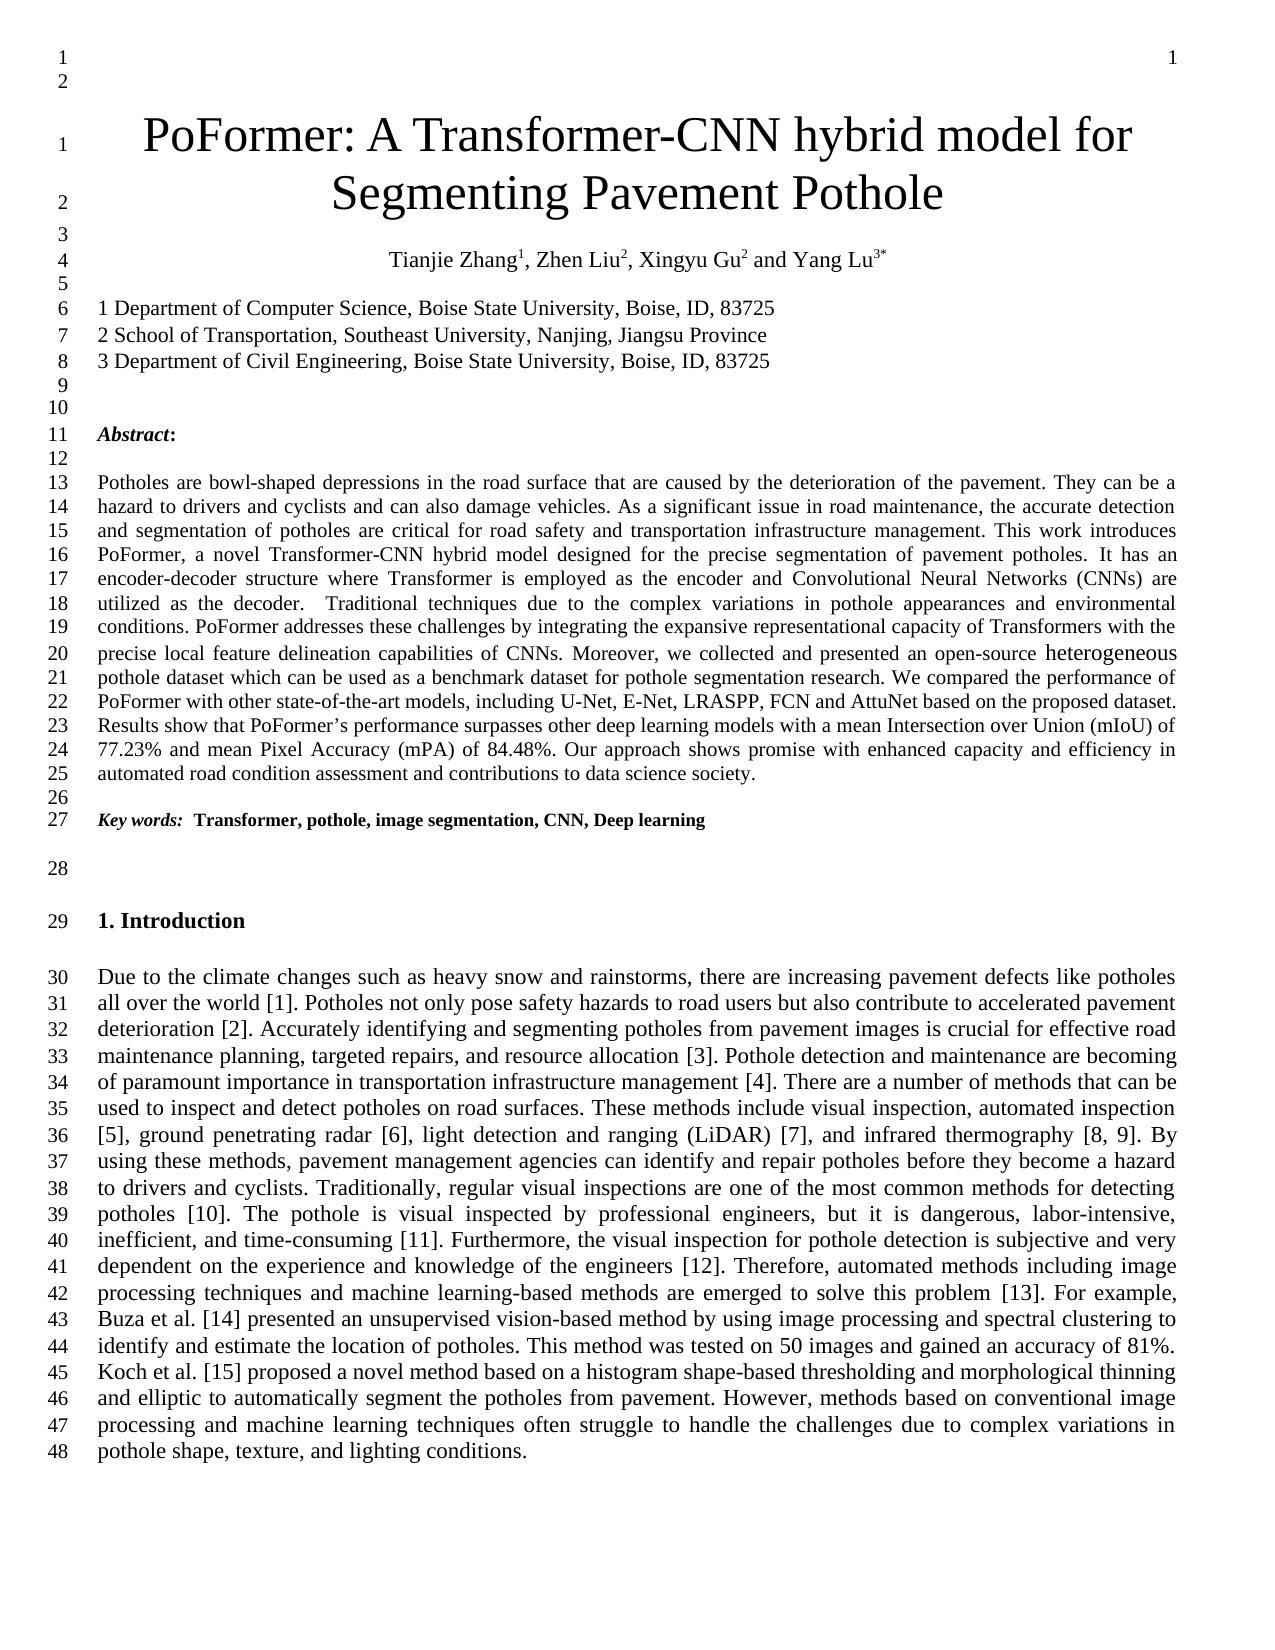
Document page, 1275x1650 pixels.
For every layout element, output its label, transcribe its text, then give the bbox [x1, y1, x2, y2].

subtitle 1. Introduction [97, 907, 1177, 933]
text Key words: Transformer, pothole, image segmentation, CNN, Deep learning [97, 809, 1177, 831]
text 2 School of Transportation, Southeast University, Nanjing, Jiangsu Province [97, 322, 1177, 347]
text Due to the climate changes such as heavy snow and rainstorms, there are increasing pavement defects like potholes all over the world [1]. Potholes not only pose safety hazards to road users but also contribute to accelerated pavement deterioration [2]. Accurately identifying and segmenting potholes from pavement images is crucial for effective road maintenance planning, targeted repairs, and resource allocation [3]. Pothole detection and maintenance are becoming of paramount importance in transportation infrastructure management [4]. There are a number of methods that can be used to inspect and detect potholes on road surfaces. These methods include visual inspection, automated inspection [5], ground penetrating radar [6], light detection and ranging (LiDAR) [7], and infrared thermography [8, 9]. By using these methods, pavement management agencies can identify and repair potholes before they become a hazard to drivers and cyclists. Traditionally, regular visual inspections are one of the most common methods for detecting potholes [10]. The pothole is visual inspected by professional engineers, but it is dangerous, labor-intensive, inefficient, and time-consuming [11]. Furthermore, the visual inspection for pothole detection is subjective and very dependent on the experience and knowledge of the engineers [12]. Therefore, automated methods including image processing techniques and machine learning-based methods are emerged to solve this problem [13]. For example, Buza et al. [14] presented an unsupervised vision-based method by using image processing and spectral clustering to identify and estimate the location of potholes. This method was tested on 50 images and gained an accuracy of 81%. Koch et al. [15] proposed a novel method based on a histogram shape-based thresholding and morphological thinning and elliptic to automatically segment the potholes from pavement. However, methods based on conventional image processing and machine learning techniques often struggle to handle the challenges due to complex variations in pothole shape, texture, and lighting conditions. [97, 963, 1177, 1463]
text 1 Department of Computer Science, Boise State University, Boise, ID, 83725 [97, 295, 1177, 321]
text PoFormer: A Transformer-CNN hybrid model for Segmenting Pavement Pothole [97, 105, 1177, 220]
text Abstract: [97, 422, 1177, 446]
text 3 Department of Civil Engineering, Boise State University, Boise, ID, 83725 [97, 348, 1177, 373]
text Tianjie Zhang1, Zhen Liu2, Xingyu Gu2 and Yang Lu3* [97, 246, 1177, 273]
text Potholes are bowl-shaped depressions in the road surface that are caused by the deterioration of the pavement. They can be a hazard to drivers and cyclists and can also damage vehicles. As a significant issue in road maintenance, the accurate detection and segmentation of potholes are critical for road safety and transportation infrastructure management. This work introduces PoFormer, a novel Transformer-CNN hybrid model designed for the precise segmentation of pavement potholes. It has an encoder-decoder structure where Transformer is employed as the encoder and Convolutional Neural Networks (CNNs) are utilized as the decoder. Traditional techniques due to the complex variations in pothole appearances and environmental conditions. PoFormer addresses these challenges by integrating the expansive representational capacity of Transformers with the precise local feature delineation capabilities of CNNs. Moreover, we collected and presented an open-source heterogeneous pothole dataset which can be used as a benchmark dataset for pothole segmentation research. We compared the performance of PoFormer with other state-of-the-art models, including U-Net, E-Net, LRASPP, FCN and AttuNet based on the proposed dataset. Results show that PoFormer’s performance surpasses other deep learning models with a mean Intersection over Union (mIoU) of 77.23% and mean Pixel Accuracy (mPA) of 84.48%. Our approach shows promise with enhanced capacity and efficiency in automated road condition assessment and contributions to data science society. [97, 470, 1177, 785]
